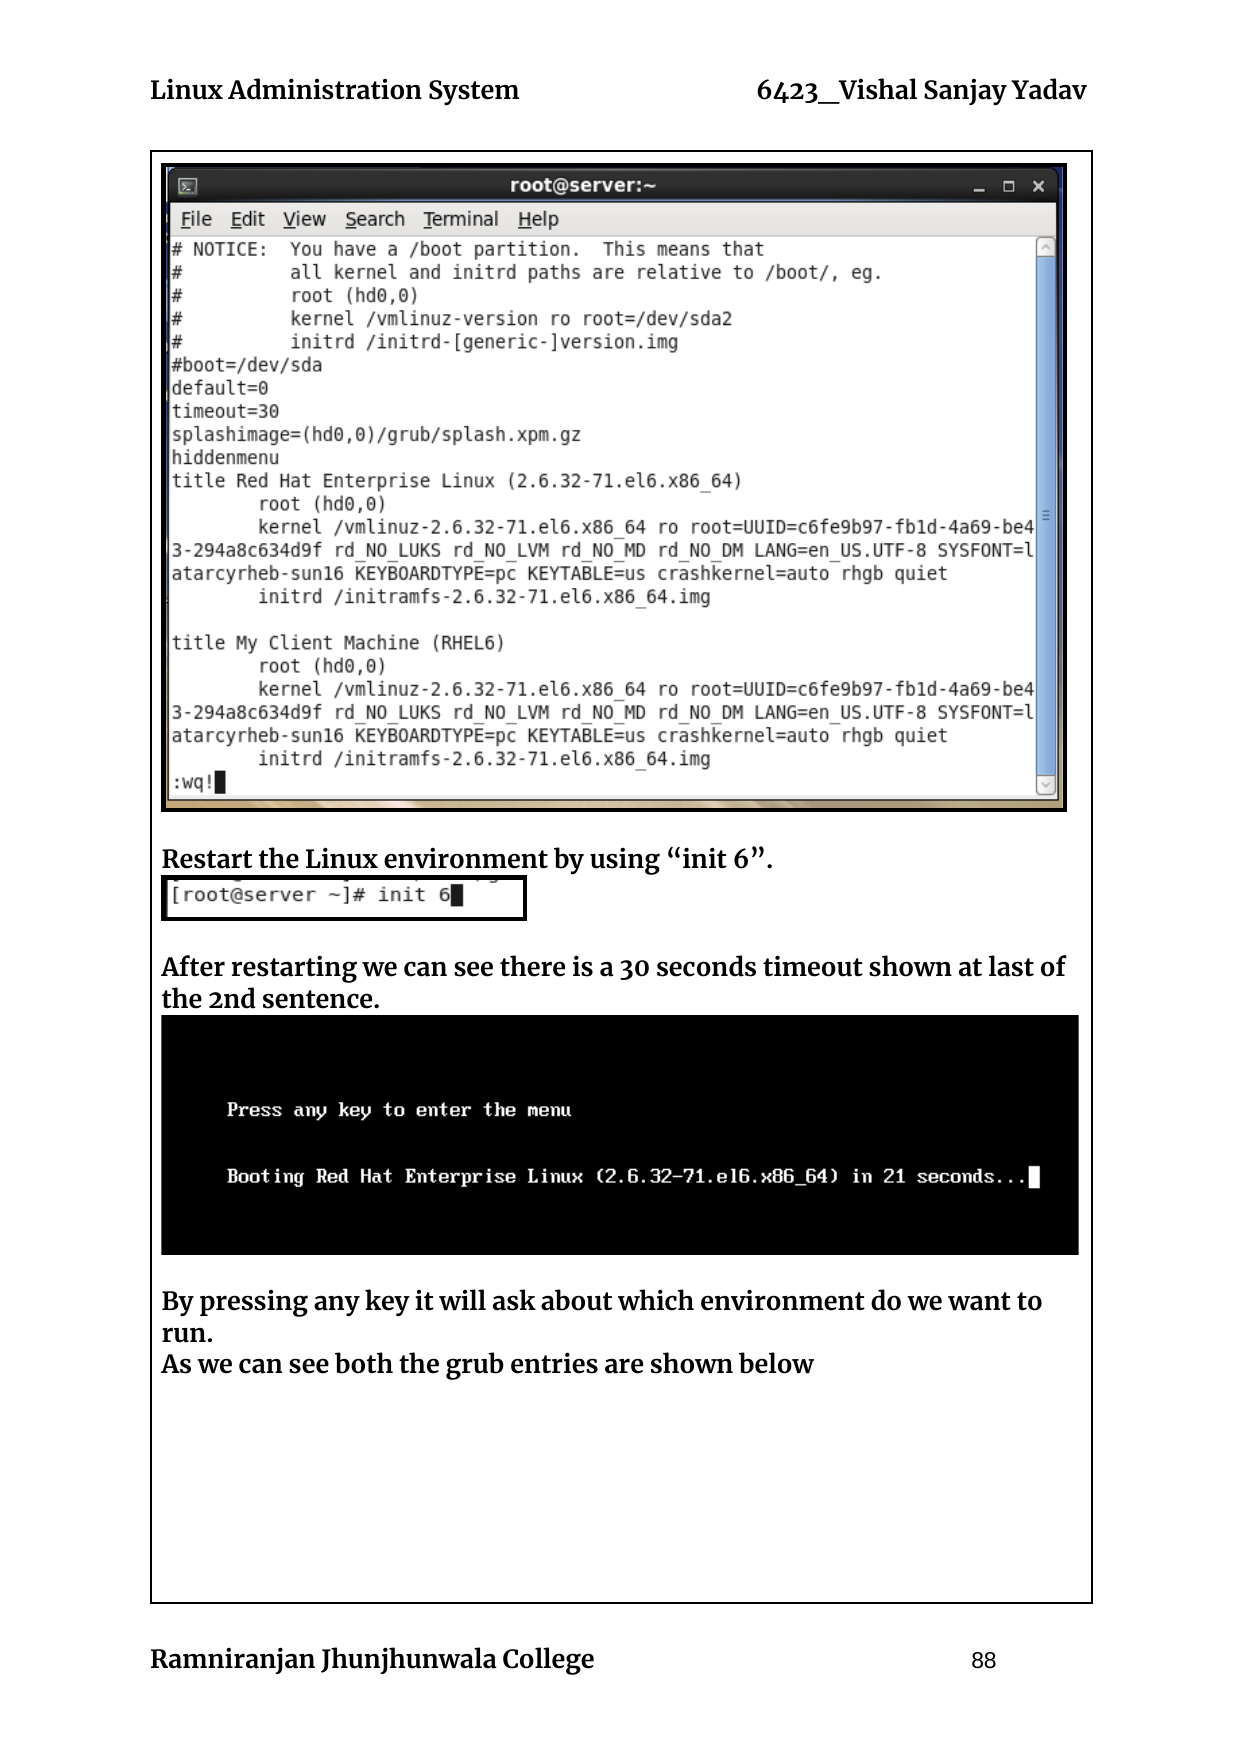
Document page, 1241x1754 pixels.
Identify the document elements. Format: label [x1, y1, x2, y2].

picture [166, 167, 1063, 808]
table_cell [152, 152, 1091, 1602]
picture [166, 880, 523, 917]
picture [161, 1015, 1079, 1255]
